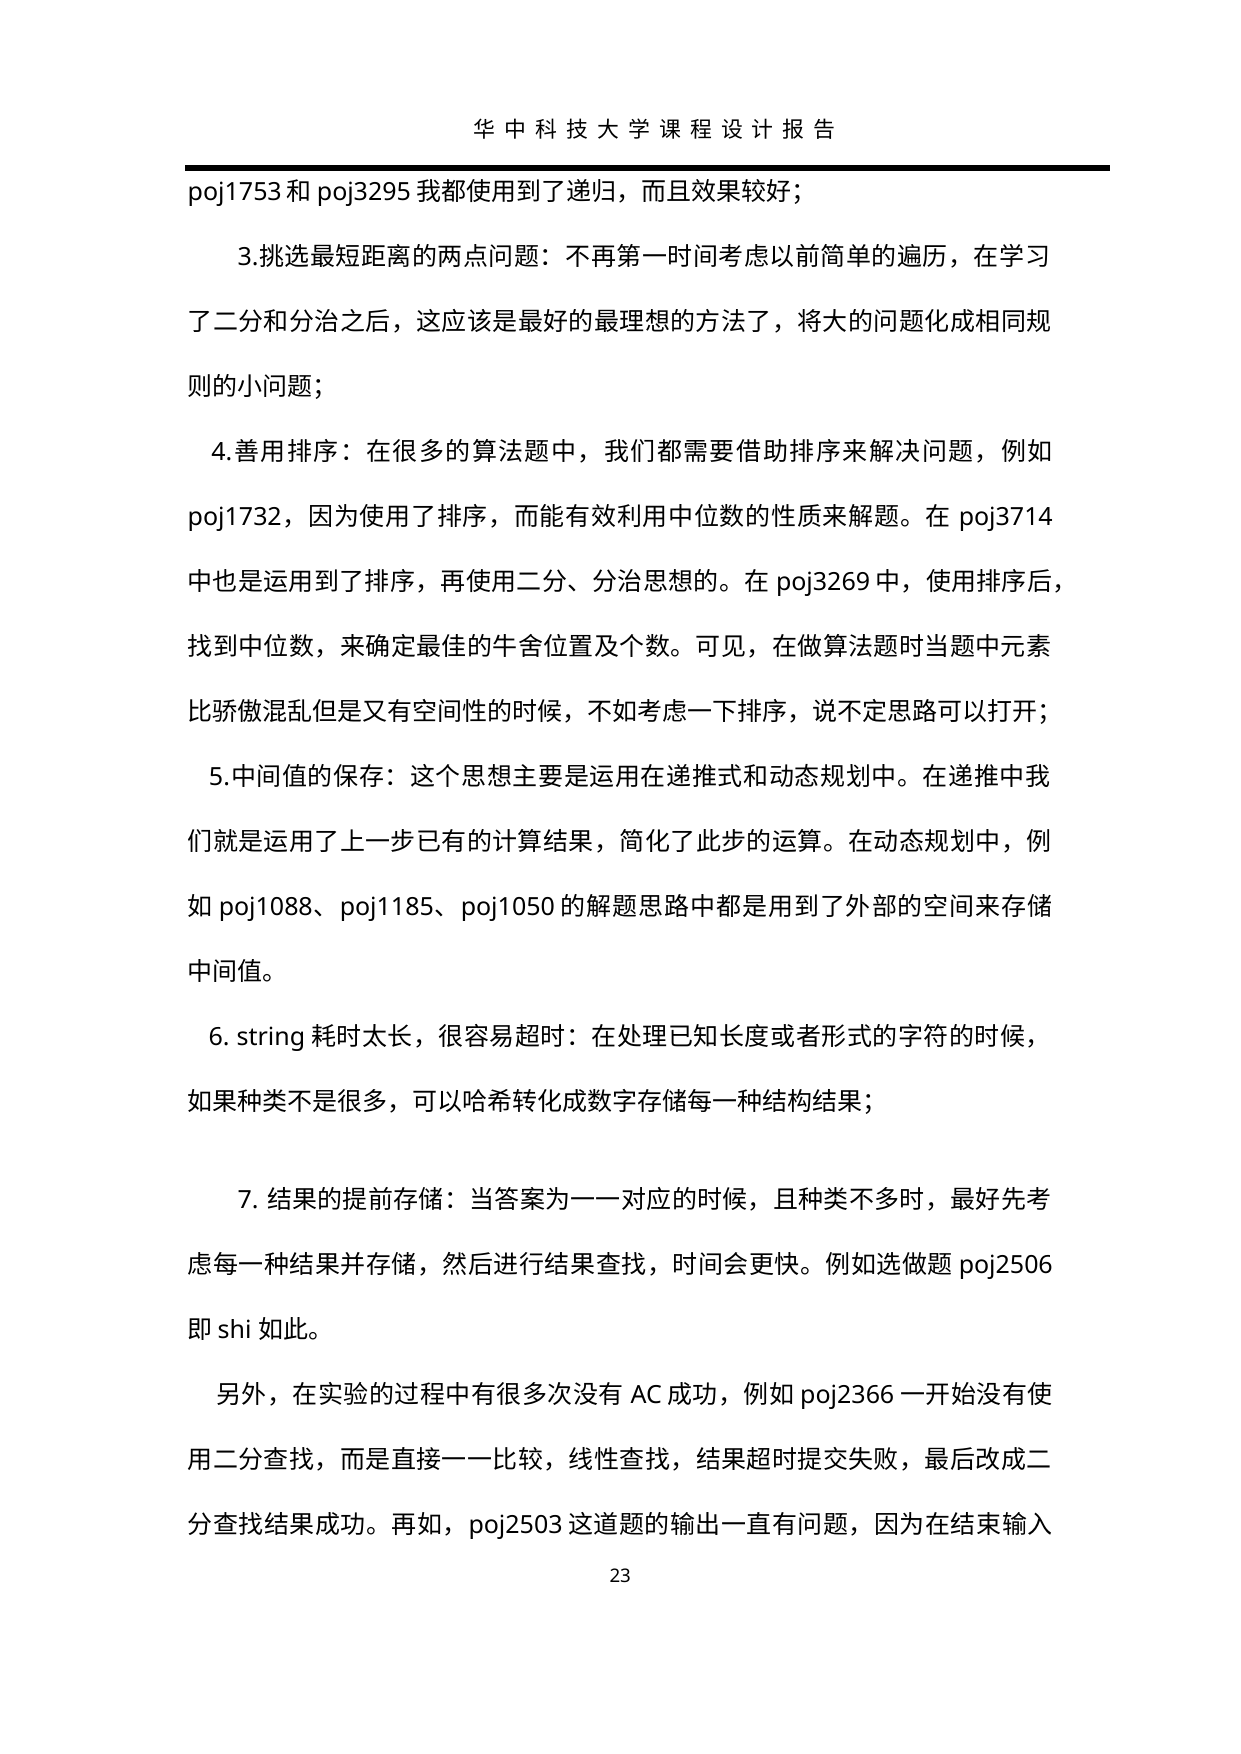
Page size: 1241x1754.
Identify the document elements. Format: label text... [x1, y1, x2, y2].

text 3.挑选最短距离的两点问题：不再第一时间考虑以前简单的遍历，在学习了二分和分治之后，这应该是最好的最理想的方法了，将大的问题化成相同规则的小问题； [187, 222, 1053, 417]
text 4.善用排序：在很多的算法题中，我们都需要借助排序来解决问题，例如poj1732，因为使用了排序，而能有效利用中位数的性质来解题。在poj3714中也是运用到了排序，再使用二分、分治思想的。在poj3269中，使用排序后，找到中位数，来确定最佳的牛舍位置及个数。可见，在做算法题时当题中元素比骄傲混乱但是又有空间性的时候，不如考虑一下排序，说不定思路可以打开； [187, 417, 1053, 742]
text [187, 157, 1053, 222]
text 5.中间值的保存：这个思想主要是运用在递推式和动态规划中。在递推中我们就是运用了上一步已有的计算结果，简化了此步的运算。在动态规划中，例如poj1088、poj1185、poj1050的解题思路中都是用到了外部的空间来存储中间值。 [187, 742, 1053, 1002]
text 6. string耗时太长，很容易超时：在处理已知长度或者形式的字符的时候，如果种类不是很多，可以哈希转化成数字存储每一种结构结果； [187, 1002, 1053, 1132]
text 7. 结果的提前存储：当答案为一一对应的时候，且种类不多时，最好先考虑每一种结果并存储，然后进行结果查找，时间会更快。例如选做题poj2506即shi 如此。 [187, 1165, 1053, 1360]
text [187, 1360, 1053, 1555]
